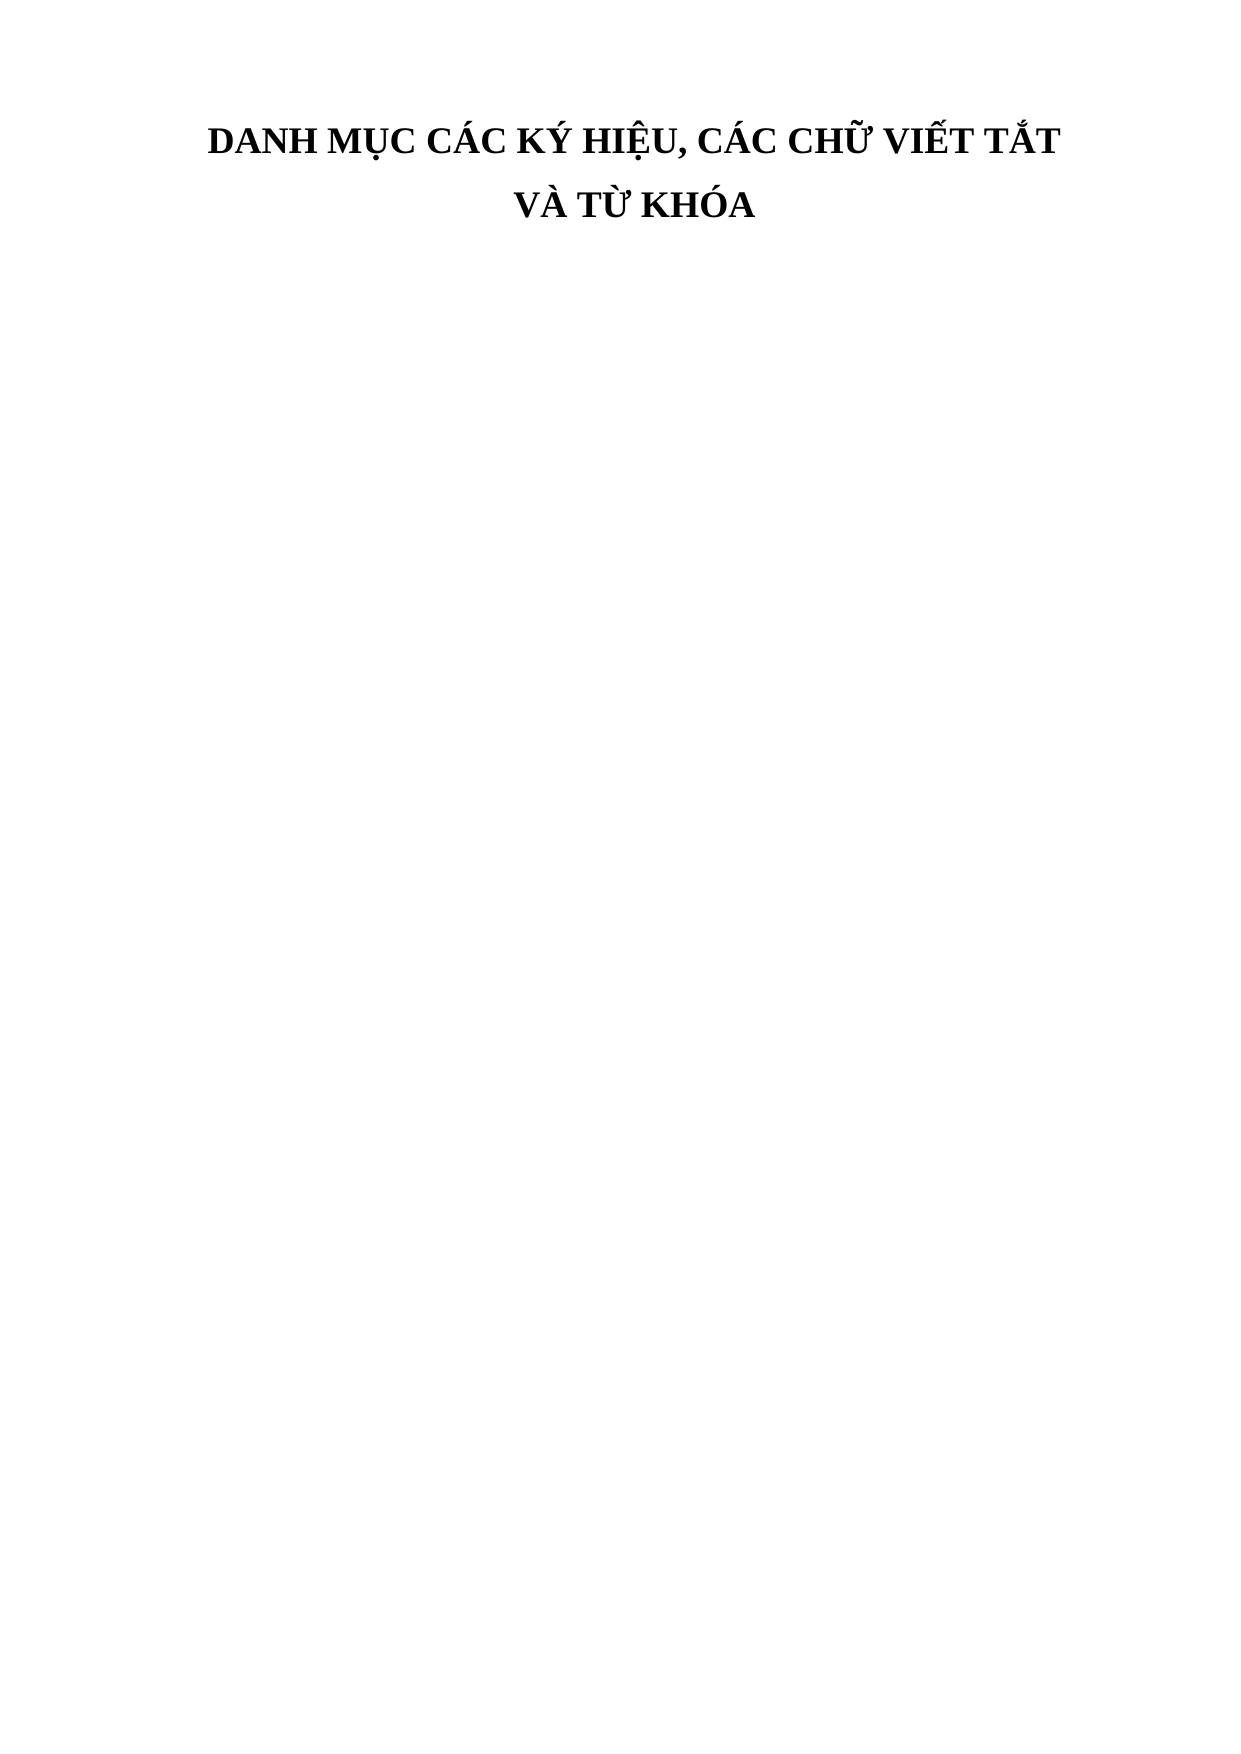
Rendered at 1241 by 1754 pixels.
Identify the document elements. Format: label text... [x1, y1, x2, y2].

text DANH MỤC CÁC KÝ HIỆU, CÁC CHỮ VIẾT TẮT VÀ TỪ KHÓA [177, 118, 1091, 226]
